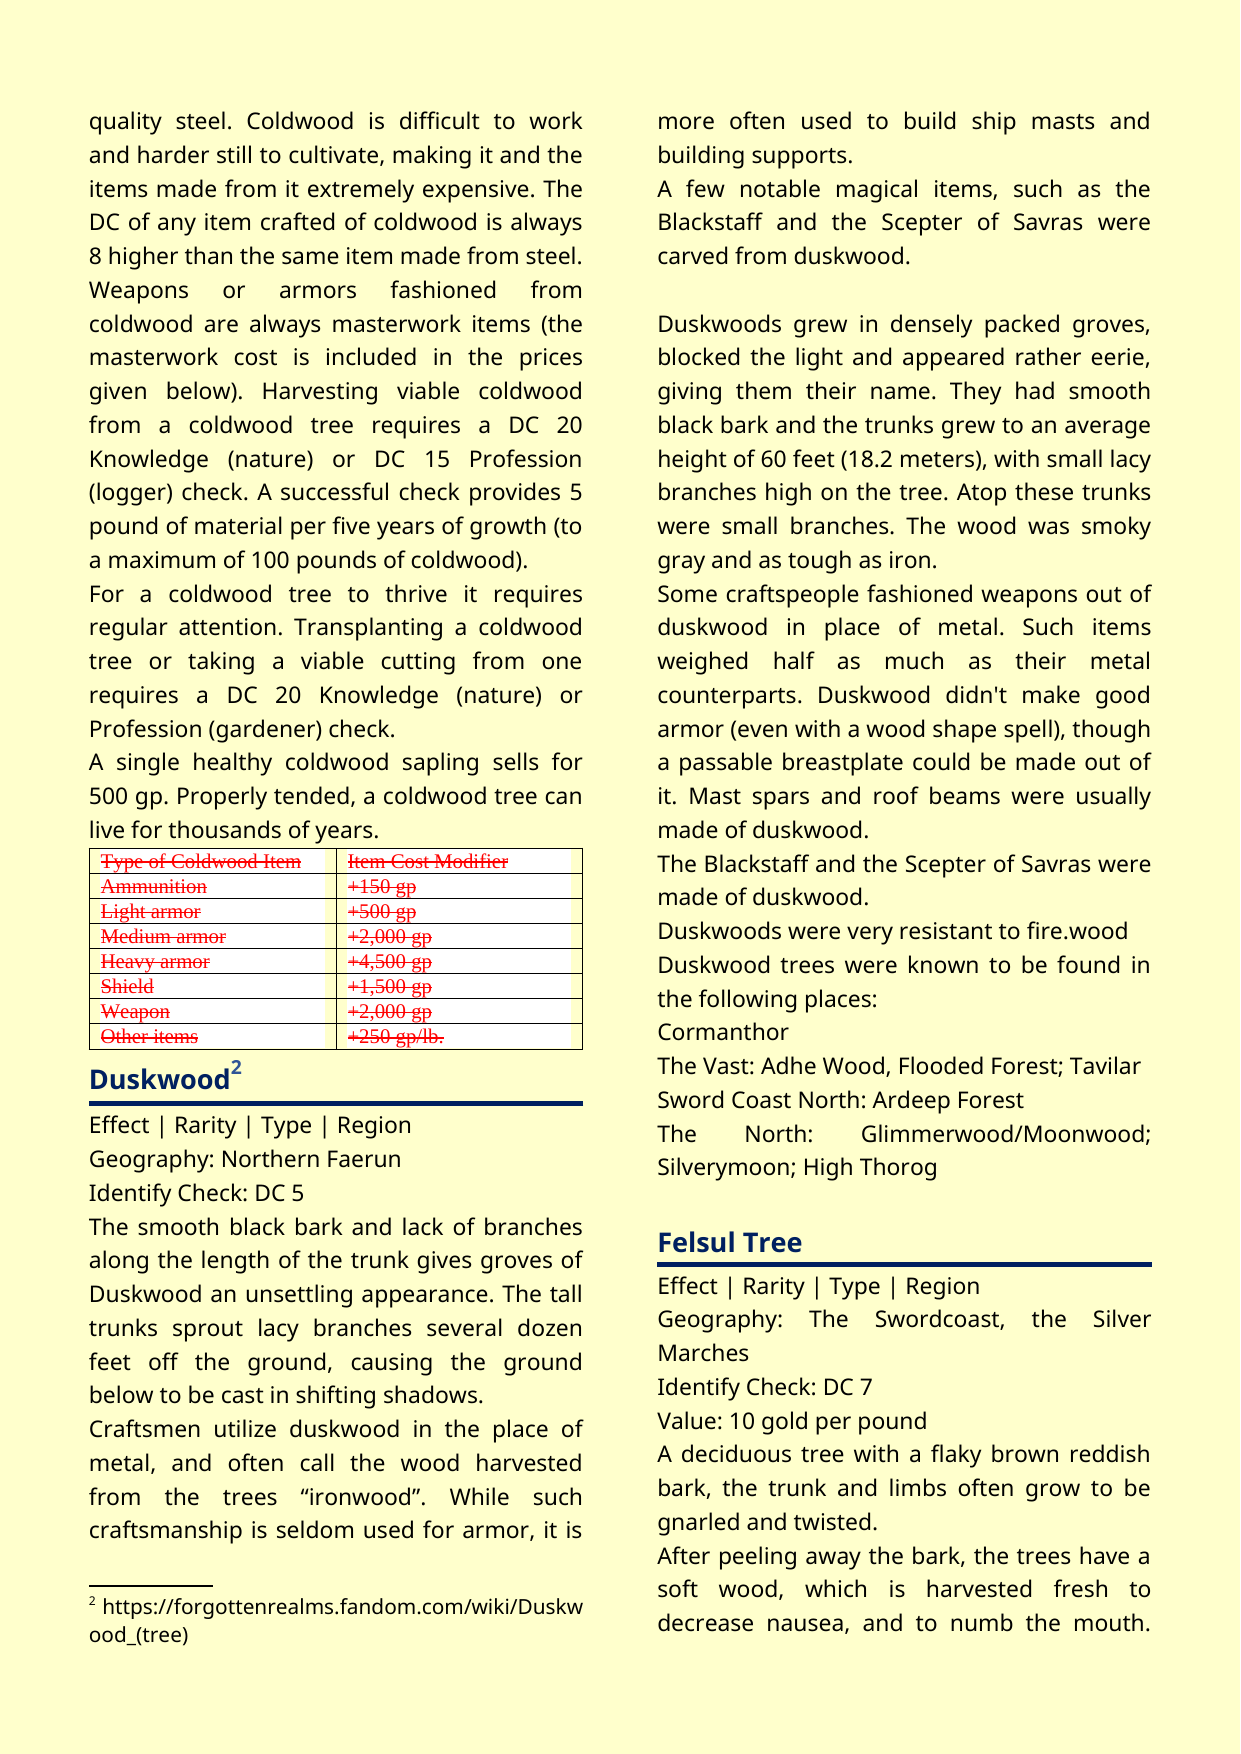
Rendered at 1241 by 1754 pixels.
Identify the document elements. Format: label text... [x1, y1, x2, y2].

text Duskwood trees were known to be found in the following places: [657, 949, 1152, 1014]
text Duskwoods grew in densely packed groves, blocked the light and appeared rather eerie, giving them their name. They had smooth black bark and the trunks grew to an average height of 60 feet (18.2 meters), with small lacy branches high on the tree. Atop these trunks were small branches. The wood was smoky gray and as tough as iron. [657, 308, 1152, 575]
text Identify Check: DC 7 [657, 1371, 1152, 1402]
text The Blackstaff and the Scepter of Savras were made of duskwood. [657, 848, 1152, 913]
text Geography: The Swordcoast, the Silver Marches [657, 1303, 1152, 1368]
text A single healthy coldwood sapling sells for 500 gp. Properly tended, a coldwood tree can live for thousands of years. [89, 746, 583, 845]
text Craftsmen utilize duskwood in the place of metal, and often call the wood harvested from the trees “ironwood”. While such craftsmanship is seldom used for armor, it is more often used to build ship masts and building supports. [657, 105, 1152, 170]
text The North: Glimmerwood/Moonwood; Silverymoon; High Thorog [657, 1118, 1152, 1183]
text A few notable magical items, such as the Blackstaff and the Scepter of Savras were carved from duskwood. [657, 173, 1152, 271]
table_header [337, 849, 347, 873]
text A deciduous tree with a flaky brown reddish bark, the trunk and limbs often grow to be gnarled and twisted. [657, 1438, 1152, 1537]
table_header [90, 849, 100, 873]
text Identify Check: DC 5 [89, 1177, 583, 1208]
text Duskwoods were very resistant to fire.wood [657, 915, 1152, 946]
text Cormanthor [657, 1016, 1152, 1048]
text Value: 10 gold per pound [657, 1404, 1152, 1436]
subtitle Felsul Tree [657, 1223, 1152, 1262]
text Craftsmen utilize duskwood in the place of metal, and often call the wood harvested from the trees “ironwood”. While such craftsmanship is seldom used for armor, it is more often used to build ship masts and building supports. [89, 1413, 583, 1546]
text Effect | Rarity | Type | Region [657, 1269, 1152, 1301]
text For a coldwood tree to thrive it requires regular attention. Transplanting a coldwood tree or taking a viable cutting from one requires a DC 20 Knowledge (nature) or Profession (gardener) check. [89, 578, 583, 744]
text Geography: Northern Faerun [89, 1143, 583, 1174]
text The smooth black bark and lack of branches along the length of the trunk gives groves of Duskwood an unsettling appearance. The tall trunks sprout lacy branches several dozen feet off the ground, causing the ground below to be cast in shifting shadows. [89, 1211, 583, 1411]
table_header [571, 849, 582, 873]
text Sword Coast North: Ardeep Forest [657, 1084, 1152, 1115]
subtitle Duskwood [89, 1054, 583, 1101]
text The Vast: Adhe Wood, Flooded Forest; Tavilar [657, 1050, 1152, 1081]
text Some craftspeople fashioned weapons out of duskwood in place of metal. Such items weighed half as much as their metal counterparts. Duskwood didn't make good armor (even with a wood shape spell), though a passable breastplate could be made out of it. Mast spars and roof beams were usually made of duskwood. [657, 578, 1152, 845]
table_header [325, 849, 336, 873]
text Effect | Rarity | Type | Region [89, 1109, 583, 1141]
